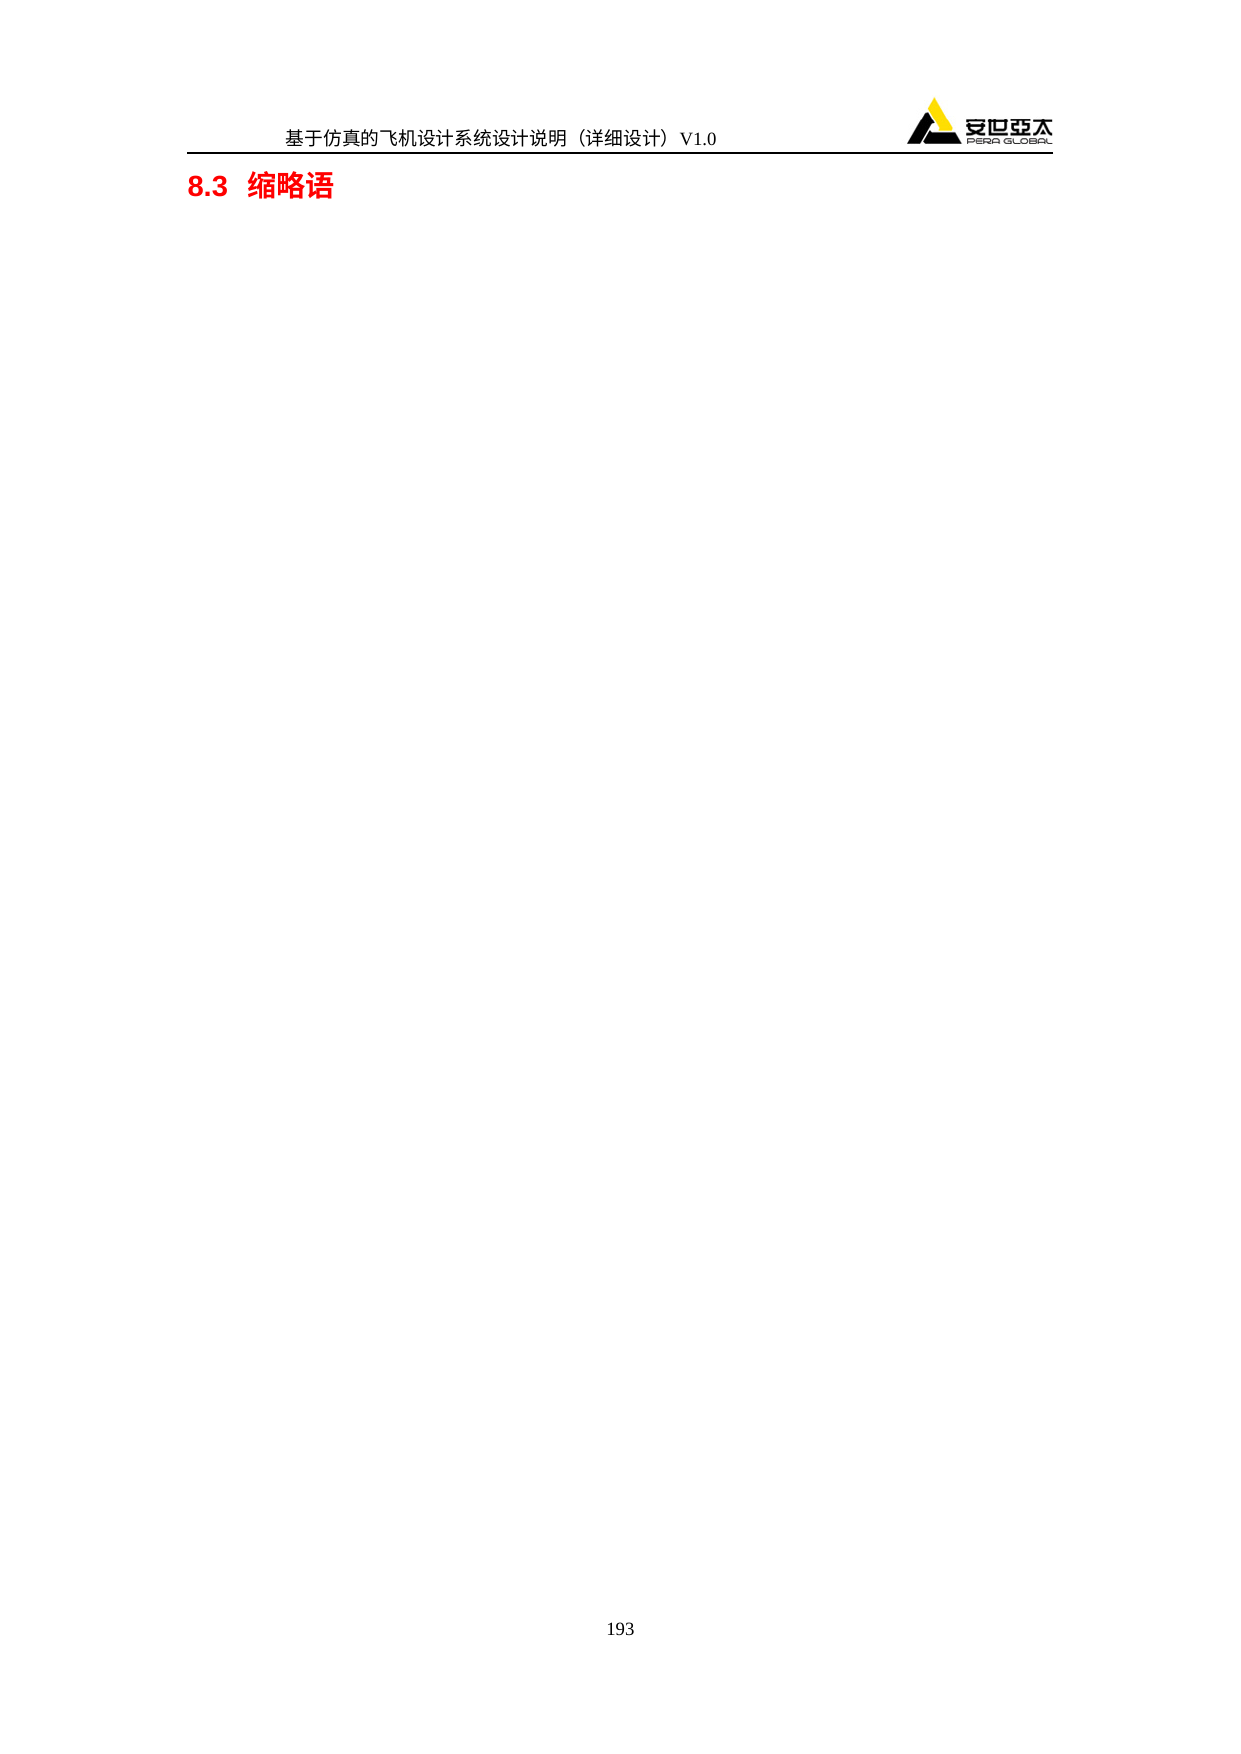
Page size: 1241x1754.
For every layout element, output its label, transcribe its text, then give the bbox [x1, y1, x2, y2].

subtitle 缩略语 [187, 166, 1053, 205]
picture [900, 95, 1053, 145]
